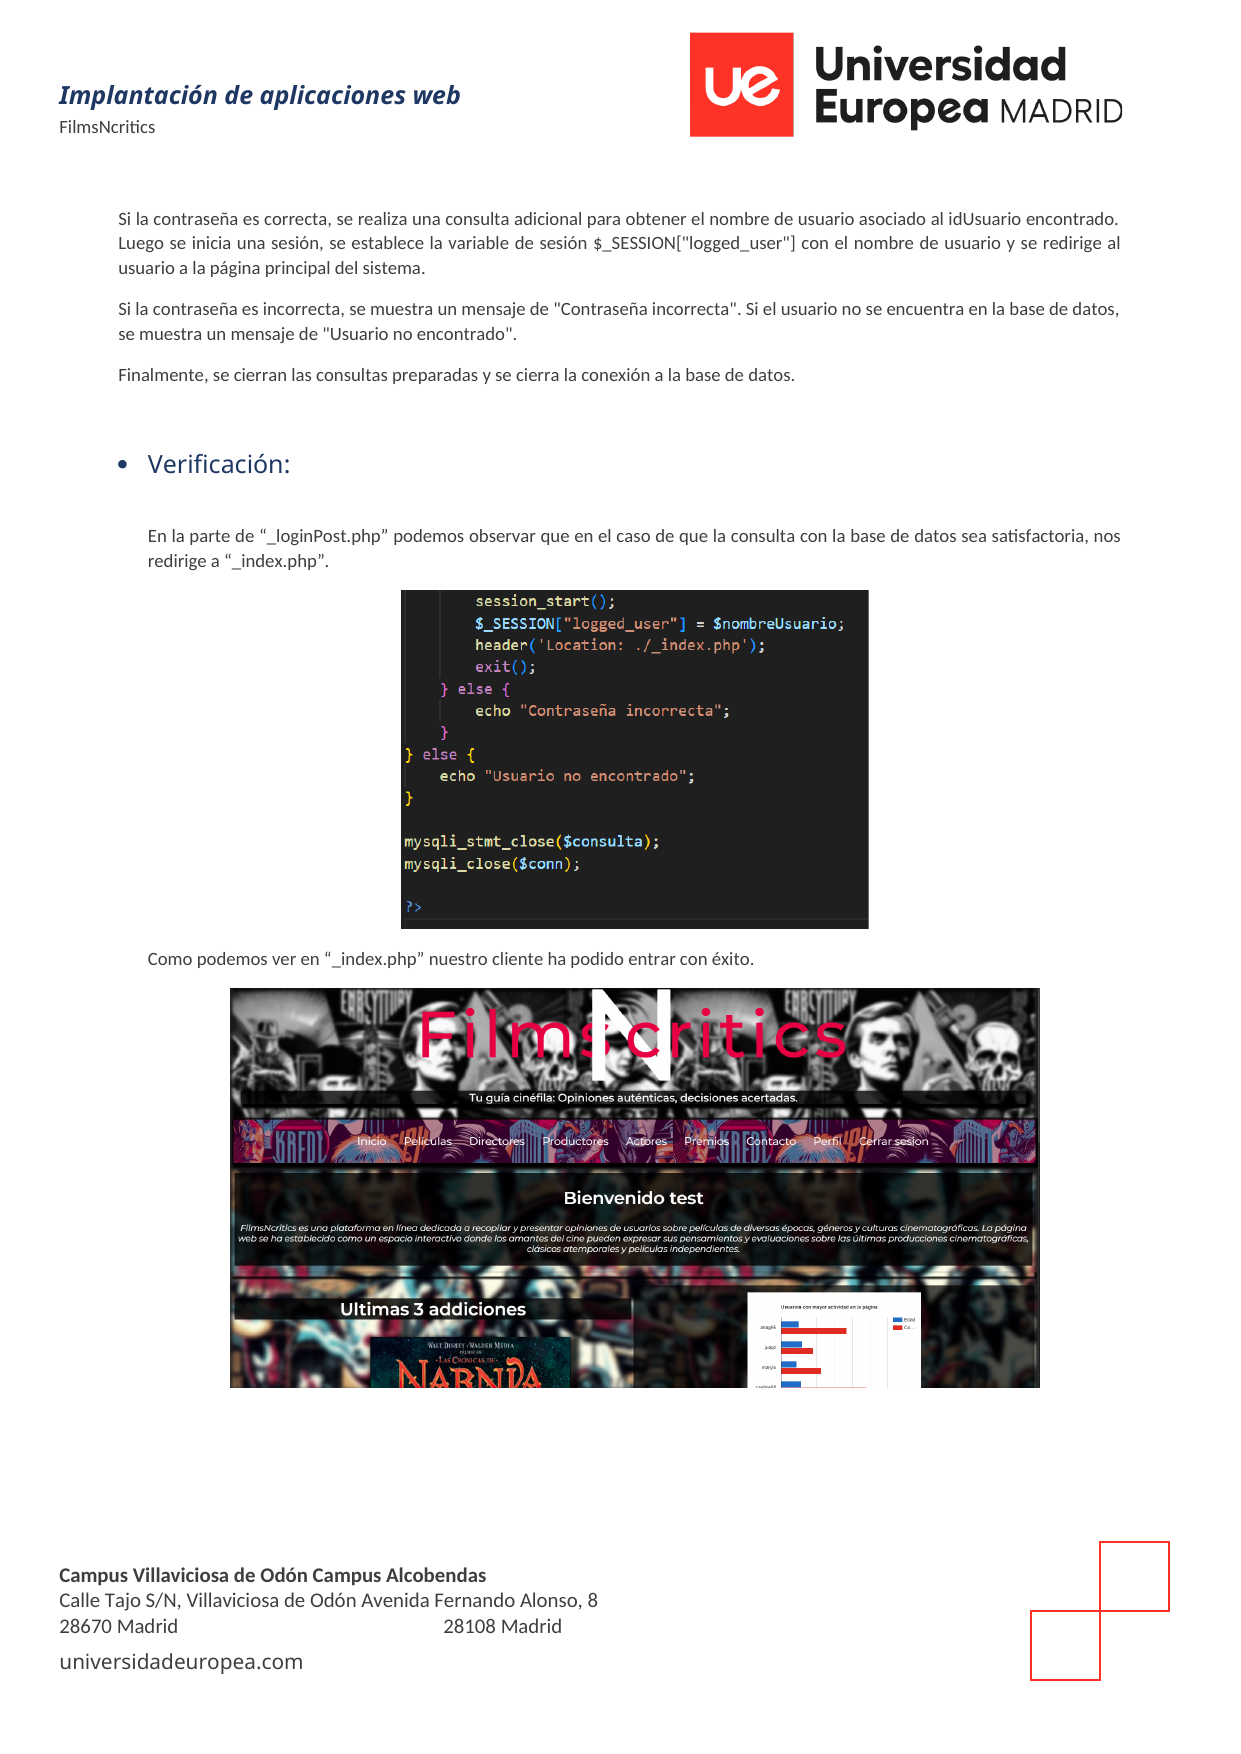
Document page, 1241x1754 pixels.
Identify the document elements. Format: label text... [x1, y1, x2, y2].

picture [690, 32, 1123, 137]
picture [401, 590, 869, 929]
subtitle Verificación: [118, 446, 1122, 480]
text Si la contraseña es incorrecta, se muestra un mensaje de "Contraseña incorrecta". Si el usuario no se encuentra en la base de datos, se muestra un mensaje de "Usuario no encontrado". [118, 297, 1122, 345]
text En la parte de “_loginPost.php” podemos observar que en el caso de que la consulta con la base de datos sea satisfactoria, nos redirige a “_index.php”. [148, 524, 1122, 572]
picture [230, 988, 1040, 1388]
text Como podemos ver en “_index.php” nuestro cliente ha podido entrar con éxito. [148, 947, 1122, 970]
text Finalmente, se cierran las consultas preparadas y se cierra la conexión a la base de datos. [118, 363, 1122, 386]
text Si la contraseña es correcta, se realiza una consulta adicional para obtener el nombre de usuario asociado al idUsuario encontrado. Luego se inicia una sesión, se establece la variable de sesión $_SESSION["logged_user"] con el nombre de usuario y se redirige al usuario a la página principal del sistema. [118, 207, 1122, 279]
